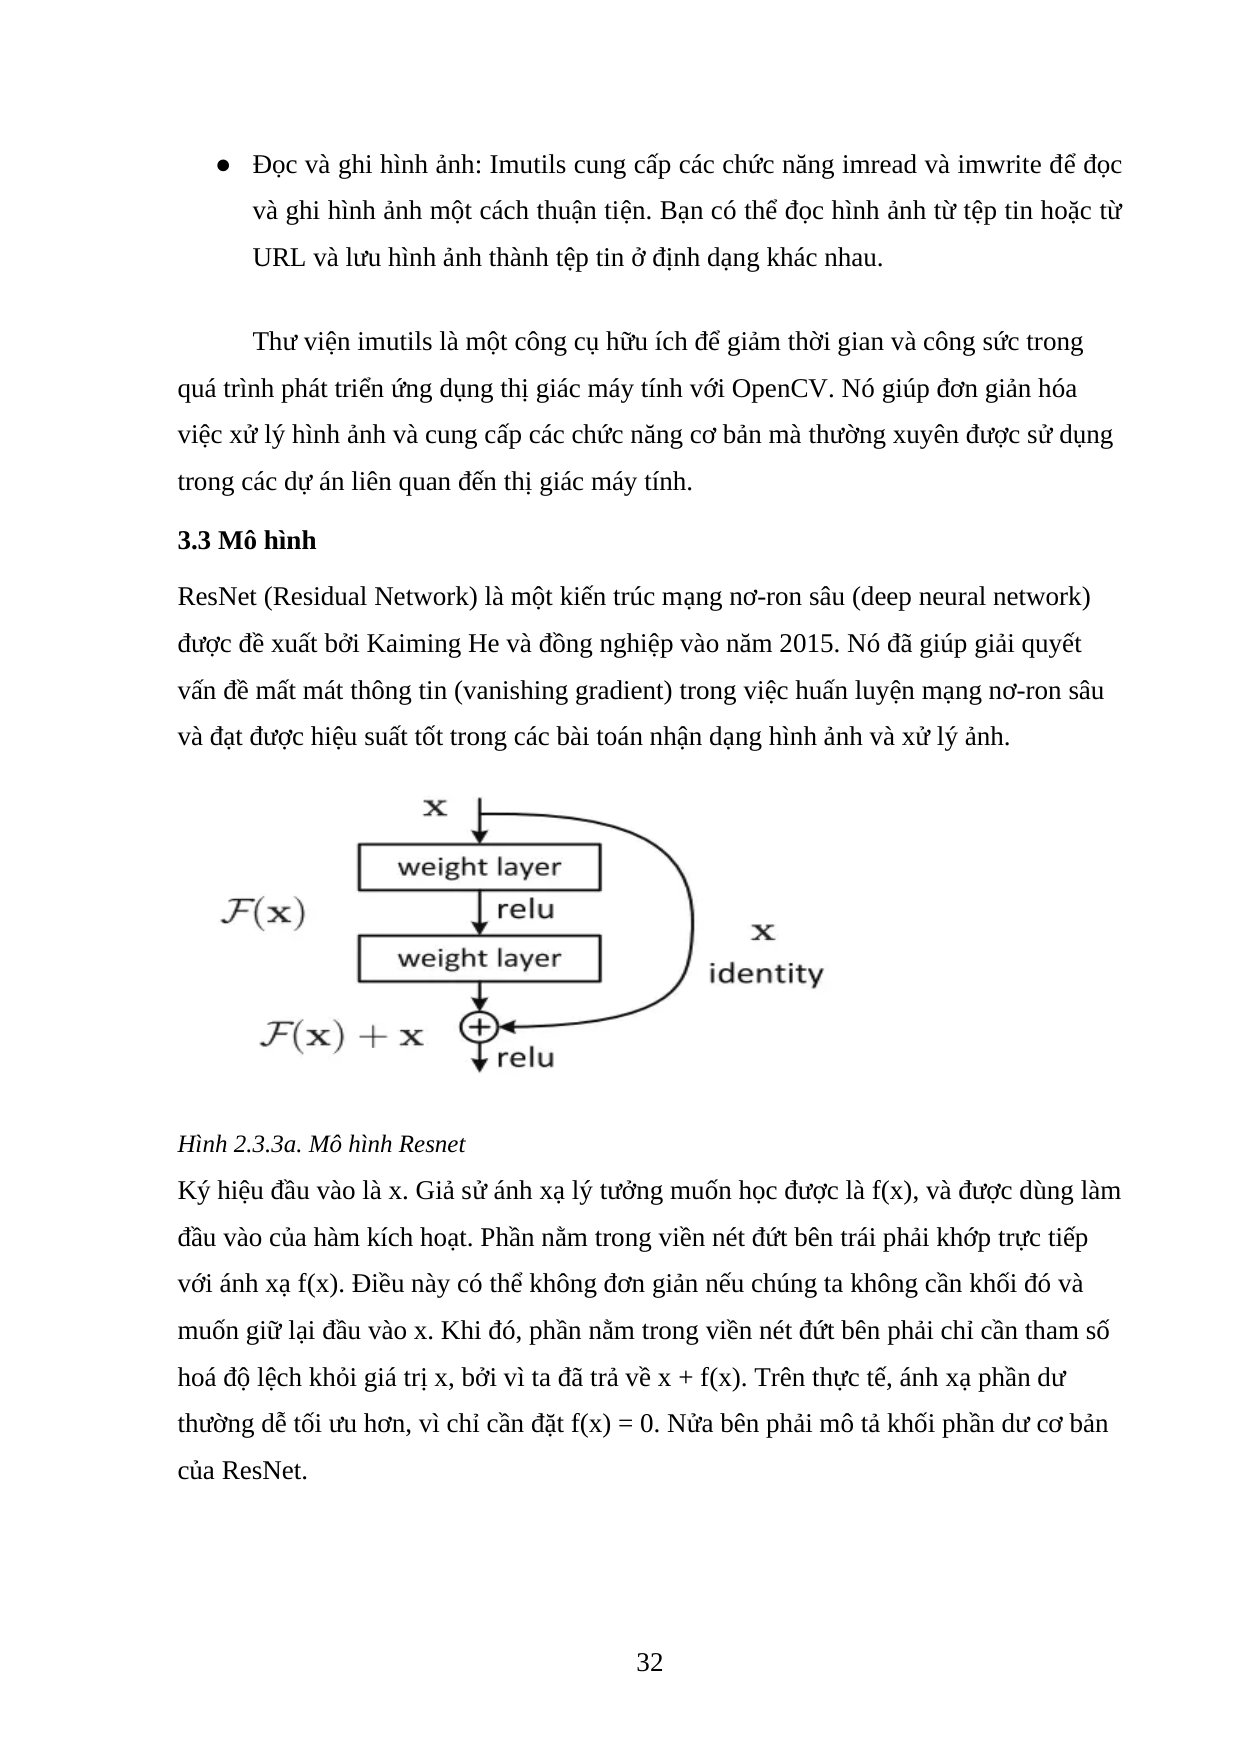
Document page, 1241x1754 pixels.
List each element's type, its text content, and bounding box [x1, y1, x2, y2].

list Đọc và ghi hình ảnh: Imutils cung cấp các chức năng imread và imwrite để đọc và ghi hình ảnh một cách thuận tiện. Bạn có thể đọc hình ảnh từ tệp tin hoặc từ URL và lưu hình ảnh thành tệp tin ở định dạng khác nhau. [215, 148, 1122, 272]
text Ký hiệu đầu vào là x. Giả sử ánh xạ lý tưởng muốn học được là f(x), và được dùng làm đầu vào của hàm kích hoạt. Phần nằm trong viền nét đứt bên trái phải khớp trực tiếp với ánh xạ f(x). Điều này có thể không đơn giản nếu chúng ta không cần khối đó và muốn giữ lại đầu vào x. Khi đó, phần nằm trong viền nét đứt bên phải chỉ cần tham số hoá độ lệch khỏi giá trị x, bởi vì ta đã trả về x + f(x). Trên thực tế, ánh xạ phần dư thường dễ tối ưu hơn, vì chỉ cần đặt f(x) = 0. Nửa bên phải mô tả khối phần dư cơ bản của ResNet. [177, 1174, 1122, 1485]
text ResNet (Residual Network) là một kiến trúc mạng nơ-ron sâu (deep neural network) được đề xuất bởi Kaiming He và đồng nghiệp vào năm 2015. Nó đã giúp giải quyết vấn đề mất mát thông tin (vanishing gradient) trong việc huấn luyện mạng nơ-ron sâu và đạt được hiệu suất tốt trong các bài toán nhận dạng hình ảnh và xử lý ảnh. [177, 581, 1122, 752]
picture [177, 782, 857, 1102]
text Thư viện imutils là một công cụ hữu ích để giảm thời gian và công sức trong quá trình phát triển ứng dụng thị giác máy tính với OpenCV. Nó giúp đơn giản hóa việc xử lý hình ảnh và cung cấp các chức năng cơ bản mà thường xuyên được sử dụng trong các dự án liên quan đến thị giác máy tính. [177, 325, 1122, 496]
subtitle Mô hình [177, 524, 1122, 556]
